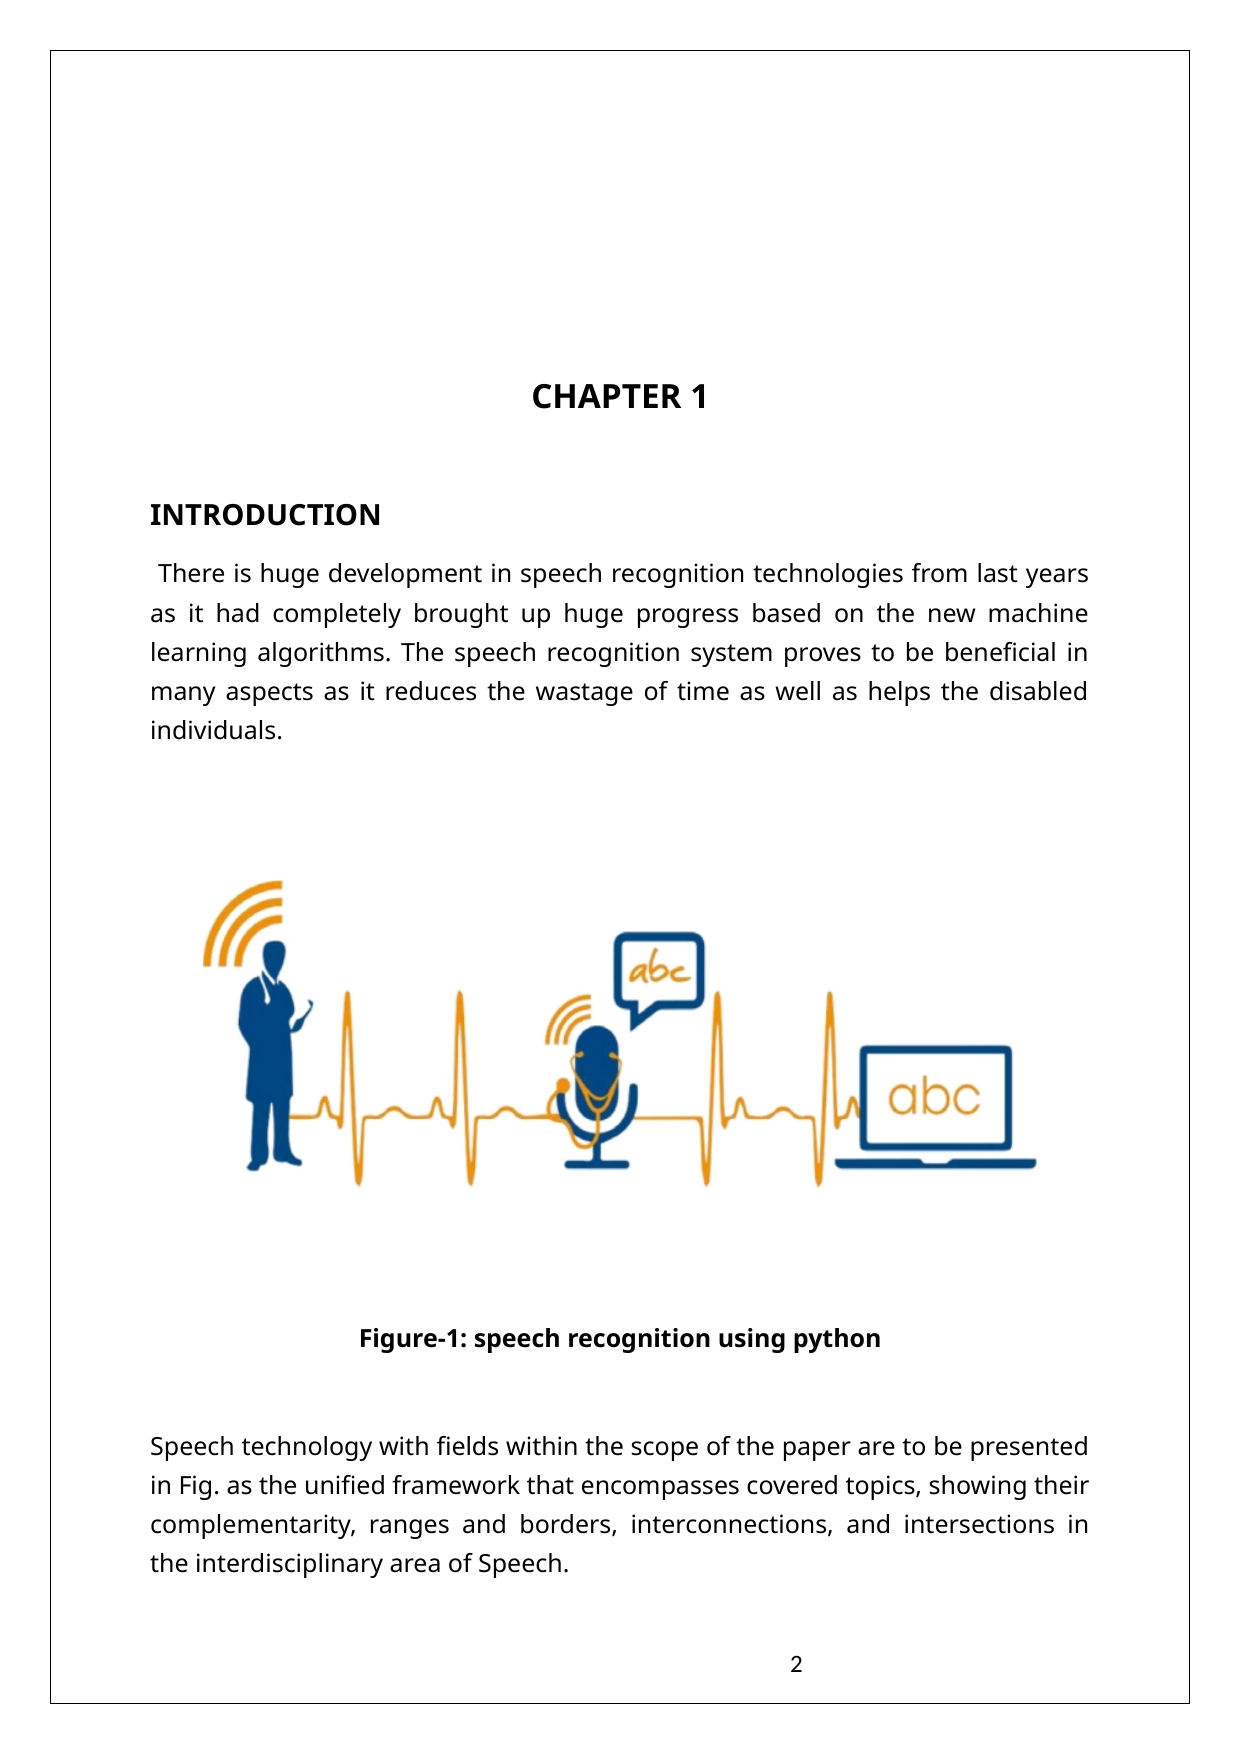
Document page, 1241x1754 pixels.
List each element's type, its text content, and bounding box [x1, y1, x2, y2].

picture [202, 880, 1038, 1188]
text Figure-1: speech recognition using python [150, 1321, 1090, 1355]
text CHAPTER 1 [150, 373, 1090, 419]
text INTRODUCTION [150, 494, 1090, 533]
text There is huge development in speech recognition technologies from last years as it had completely brought up huge progress based on the new machine learning algorithms. The speech recognition system proves to be beneficial in many aspects as it reduces the wastage of time as well as helps the disabled individuals. [150, 556, 1090, 747]
text Speech technology with fields within the scope of the paper are to be presented in Fig. as the unified framework that encompasses covered topics, showing their complementarity, ranges and borders, interconnections, and intersections in the interdisciplinary area of Speech. [150, 1428, 1090, 1580]
